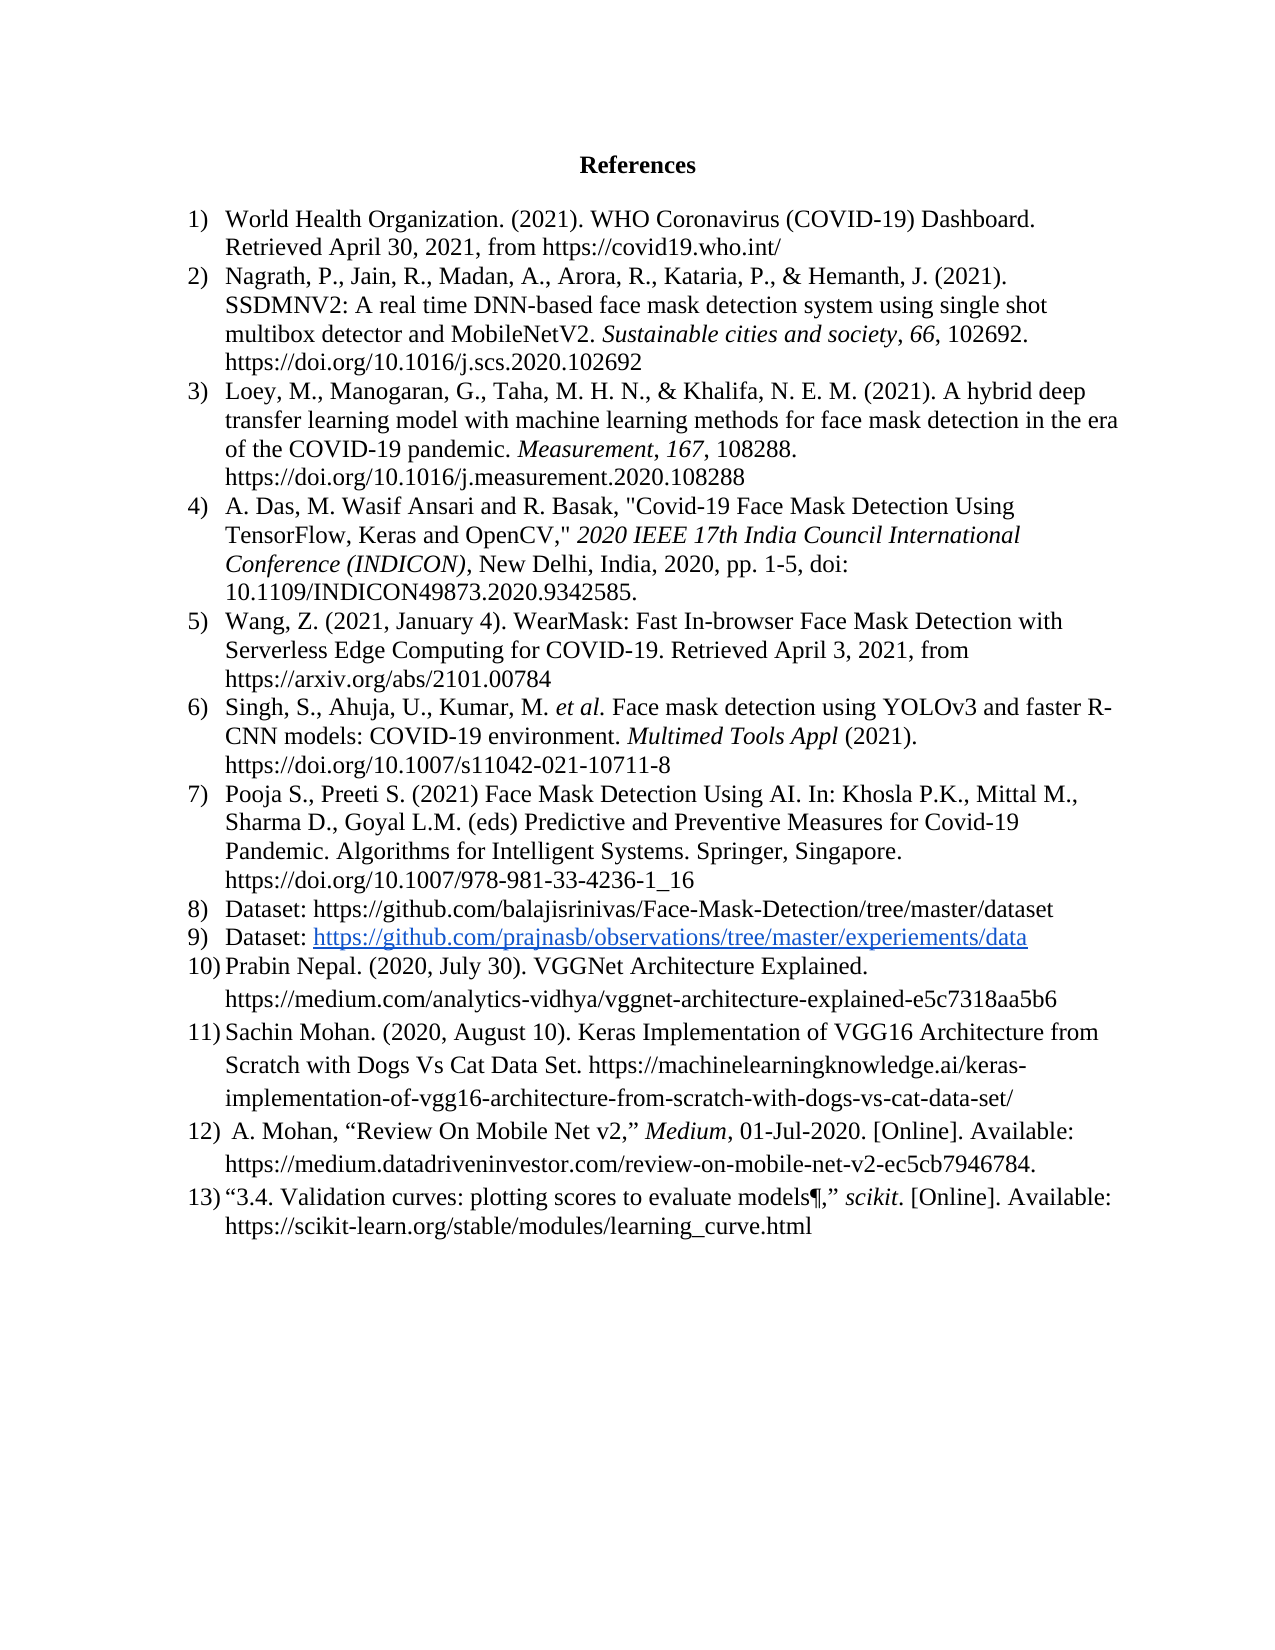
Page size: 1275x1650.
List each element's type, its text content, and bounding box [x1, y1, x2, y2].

list Dataset: https://github.com/balajisrinivas/Face-Mask-Detection/tree/master/dataset [187, 894, 1125, 922]
list A. Das, M. Wasif Ansari and R. Basak, "Covid-19 Face Mask Detection Using TensorFlow, Keras and OpenCV," 2020 IEEE 17th India Council International Conference (INDICON), New Delhi, India, 2020, pp. 1-5, doi: 10.1109/INDICON49873.2020.9342585. [187, 491, 1125, 606]
list Sachin Mohan. (2020, August 10). Keras Implementation of VGG16 Architecture from Scratch with Dogs Vs Cat Data Set. https://machinelearningknowledge.ai/keras-implementation-of-vgg16-architecture-from-scratch-with-dogs-vs-cat-data-set/ [187, 1017, 1125, 1112]
list Pooja S., Preeti S. (2021) Face Mask Detection Using AI. In: Khosla P.K., Mittal M., Sharma D., Goyal L.M. (eds) Predictive and Preventive Measures for Covid-19 Pandemic. Algorithms for Intelligent Systems. Springer, Singapore. https://doi.org/10.1007/978-981-33-4236-1_16 [187, 779, 1125, 894]
text References [150, 150, 1125, 179]
list A. Mohan, “Review On Mobile Net v2,” Medium, 01-Jul-2020. [Online]. Available: https://medium.datadriveninvestor.com/review-on-mobile-net-v2-ec5cb7946784. [187, 1116, 1125, 1178]
list “3.4. Validation curves: plotting scores to evaluate models¶,” scikit. [Online]. Available: https://scikit-learn.org/stable/modules/learning_curve.html [187, 1182, 1125, 1240]
list Loey, M., Manogaran, G., Taha, M. H. N., & Khalifa, N. E. M. (2021). A hybrid deep transfer learning model with machine learning methods for face mask detection in the era of the COVID-19 pandemic. Measurement, 167, 108288. https://doi.org/10.1016/j.measurement.2020.108288 [187, 376, 1125, 491]
list Wang, Z. (2021, January 4). WearMask: Fast In-browser Face Mask Detection with Serverless Edge Computing for COVID-19. Retrieved April 3, 2021, from https://arxiv.org/abs/2101.00784 [187, 606, 1125, 692]
list Dataset: https://github.com/prajnasb/observations/tree/master/experiements/data [187, 922, 1125, 951]
list Nagrath, P., Jain, R., Madan, A., Arora, R., Kataria, P., & Hemanth, J. (2021). SSDMNV2: A real time DNN-based face mask detection system using single shot multibox detector and MobileNetV2. Sustainable cities and society, 66, 102692. https://doi.org/10.1016/j.scs.2020.102692 [187, 261, 1125, 376]
list Prabin Nepal. (2020, July 30). VGGNet Architecture Explained. https://medium.com/analytics-vidhya/vggnet-architecture-explained-e5c7318aa5b6 [187, 951, 1125, 1013]
list Singh, S., Ahuja, U., Kumar, M. et al. Face mask detection using YOLOv3 and faster R-CNN models: COVID-19 environment. Multimed Tools Appl (2021). https://doi.org/10.1007/s11042-021-10711-8 [187, 692, 1125, 779]
list World Health Organization. (2021). WHO Coronavirus (COVID-19) Dashboard. Retrieved April 30, 2021, from https://covid19.who.int/ [187, 204, 1125, 261]
